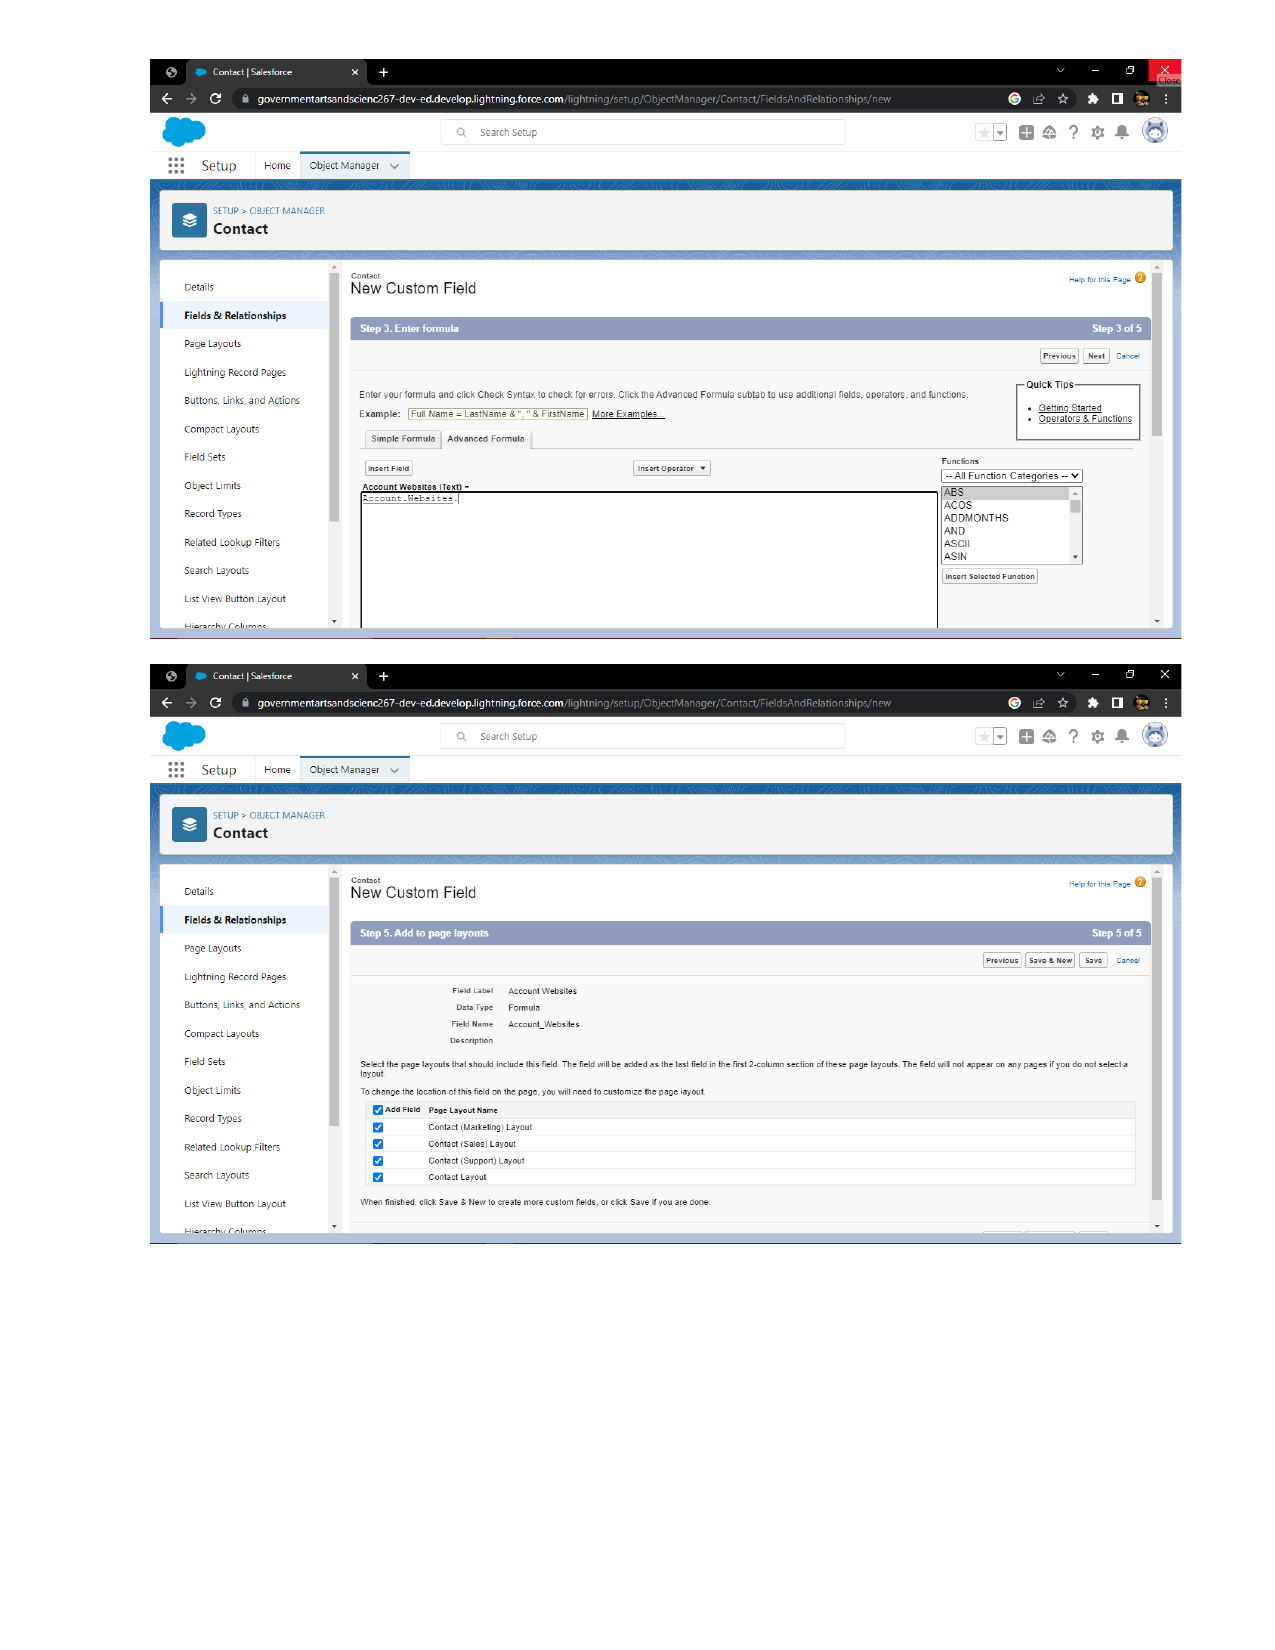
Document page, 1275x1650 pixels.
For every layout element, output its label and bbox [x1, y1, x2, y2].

picture [150, 664, 1182, 1244]
picture [150, 59, 1182, 639]
